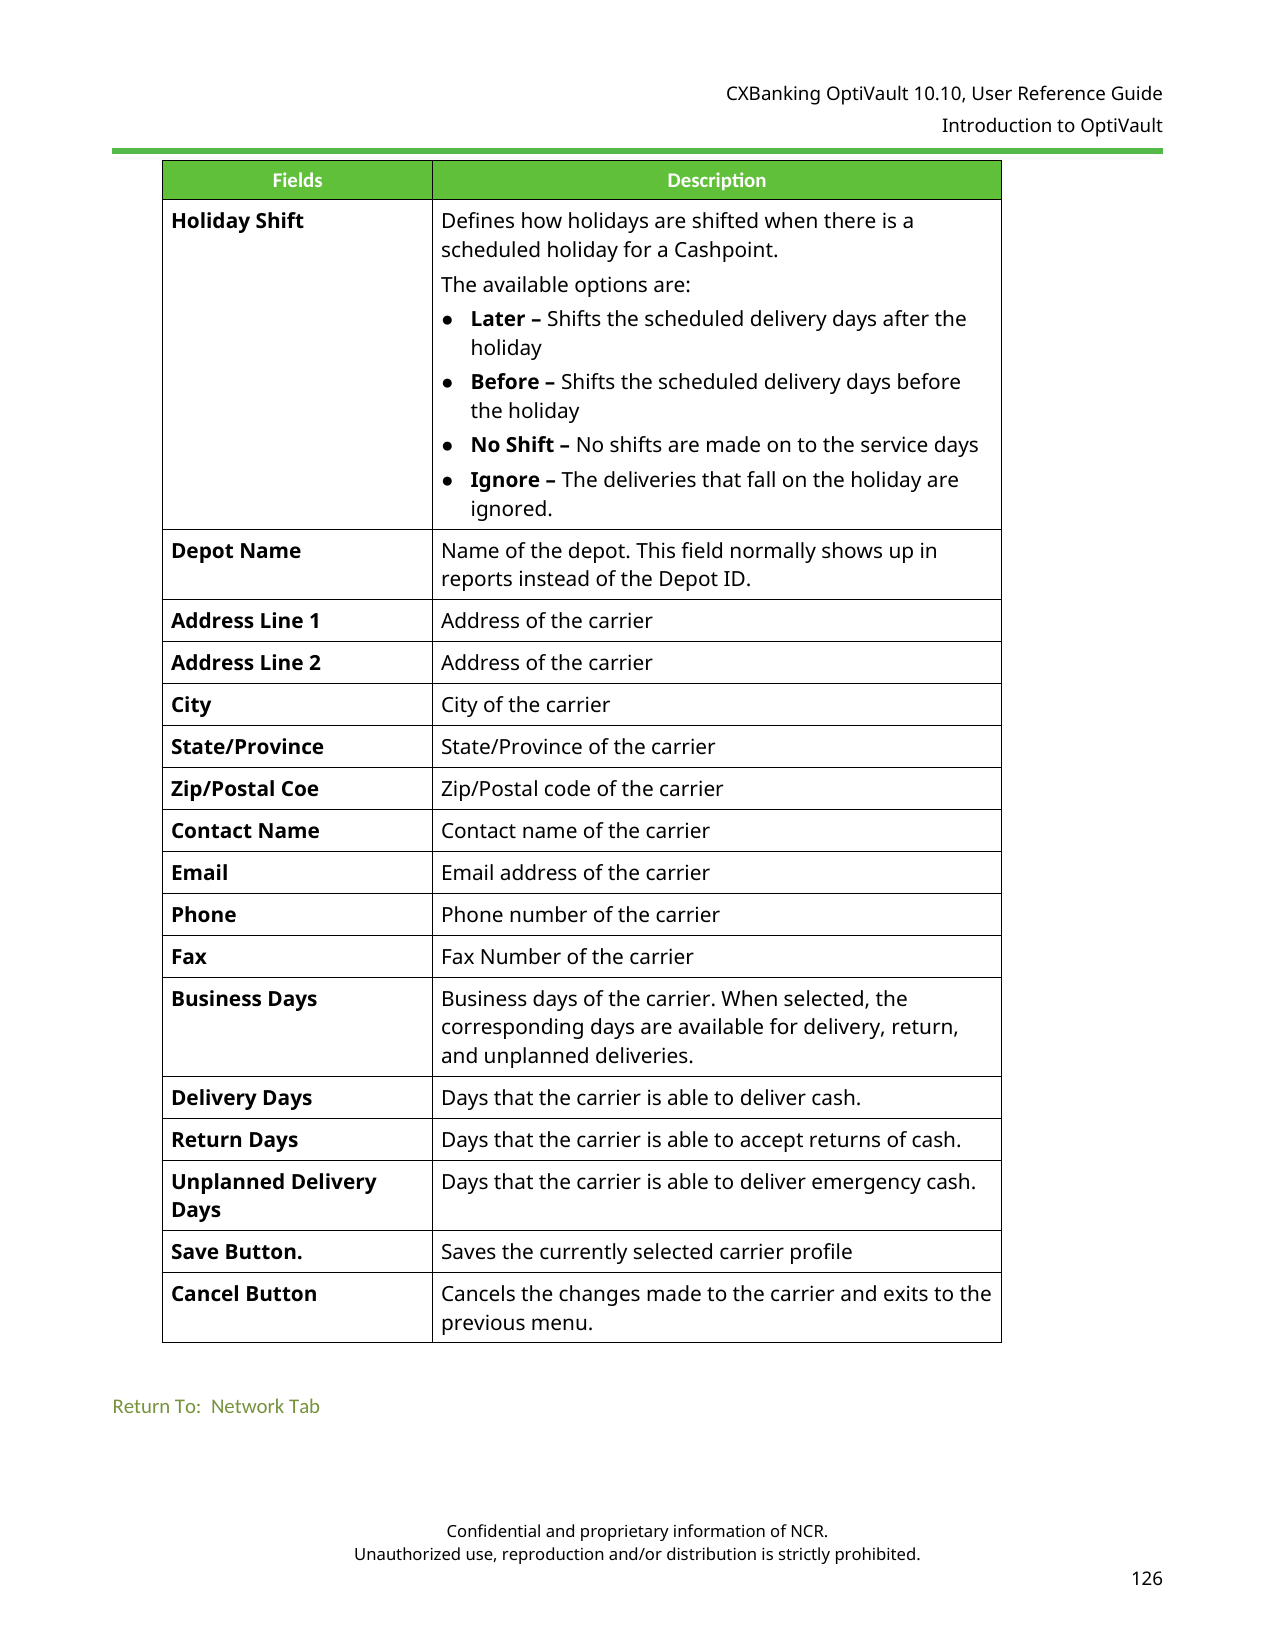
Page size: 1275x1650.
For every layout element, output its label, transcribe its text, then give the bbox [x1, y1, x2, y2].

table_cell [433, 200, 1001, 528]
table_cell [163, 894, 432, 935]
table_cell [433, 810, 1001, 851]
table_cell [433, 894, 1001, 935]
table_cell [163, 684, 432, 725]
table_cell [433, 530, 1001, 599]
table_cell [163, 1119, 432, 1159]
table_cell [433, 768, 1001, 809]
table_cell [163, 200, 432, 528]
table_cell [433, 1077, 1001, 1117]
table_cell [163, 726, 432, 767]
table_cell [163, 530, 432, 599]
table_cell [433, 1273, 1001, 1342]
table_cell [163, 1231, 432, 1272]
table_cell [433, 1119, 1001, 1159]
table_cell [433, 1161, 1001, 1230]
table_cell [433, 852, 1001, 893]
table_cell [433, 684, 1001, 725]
table_header Description [433, 161, 1001, 199]
text Return To: Network Tab [112, 1393, 1163, 1419]
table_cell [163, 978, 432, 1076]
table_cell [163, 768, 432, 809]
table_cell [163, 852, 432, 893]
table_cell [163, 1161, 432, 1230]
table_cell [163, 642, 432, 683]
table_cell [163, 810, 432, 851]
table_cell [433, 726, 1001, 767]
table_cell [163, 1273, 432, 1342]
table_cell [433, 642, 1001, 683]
table_header Fields [163, 161, 432, 199]
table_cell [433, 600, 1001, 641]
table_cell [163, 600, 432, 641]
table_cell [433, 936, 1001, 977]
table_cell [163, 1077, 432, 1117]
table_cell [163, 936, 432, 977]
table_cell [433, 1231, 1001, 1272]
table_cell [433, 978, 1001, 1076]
